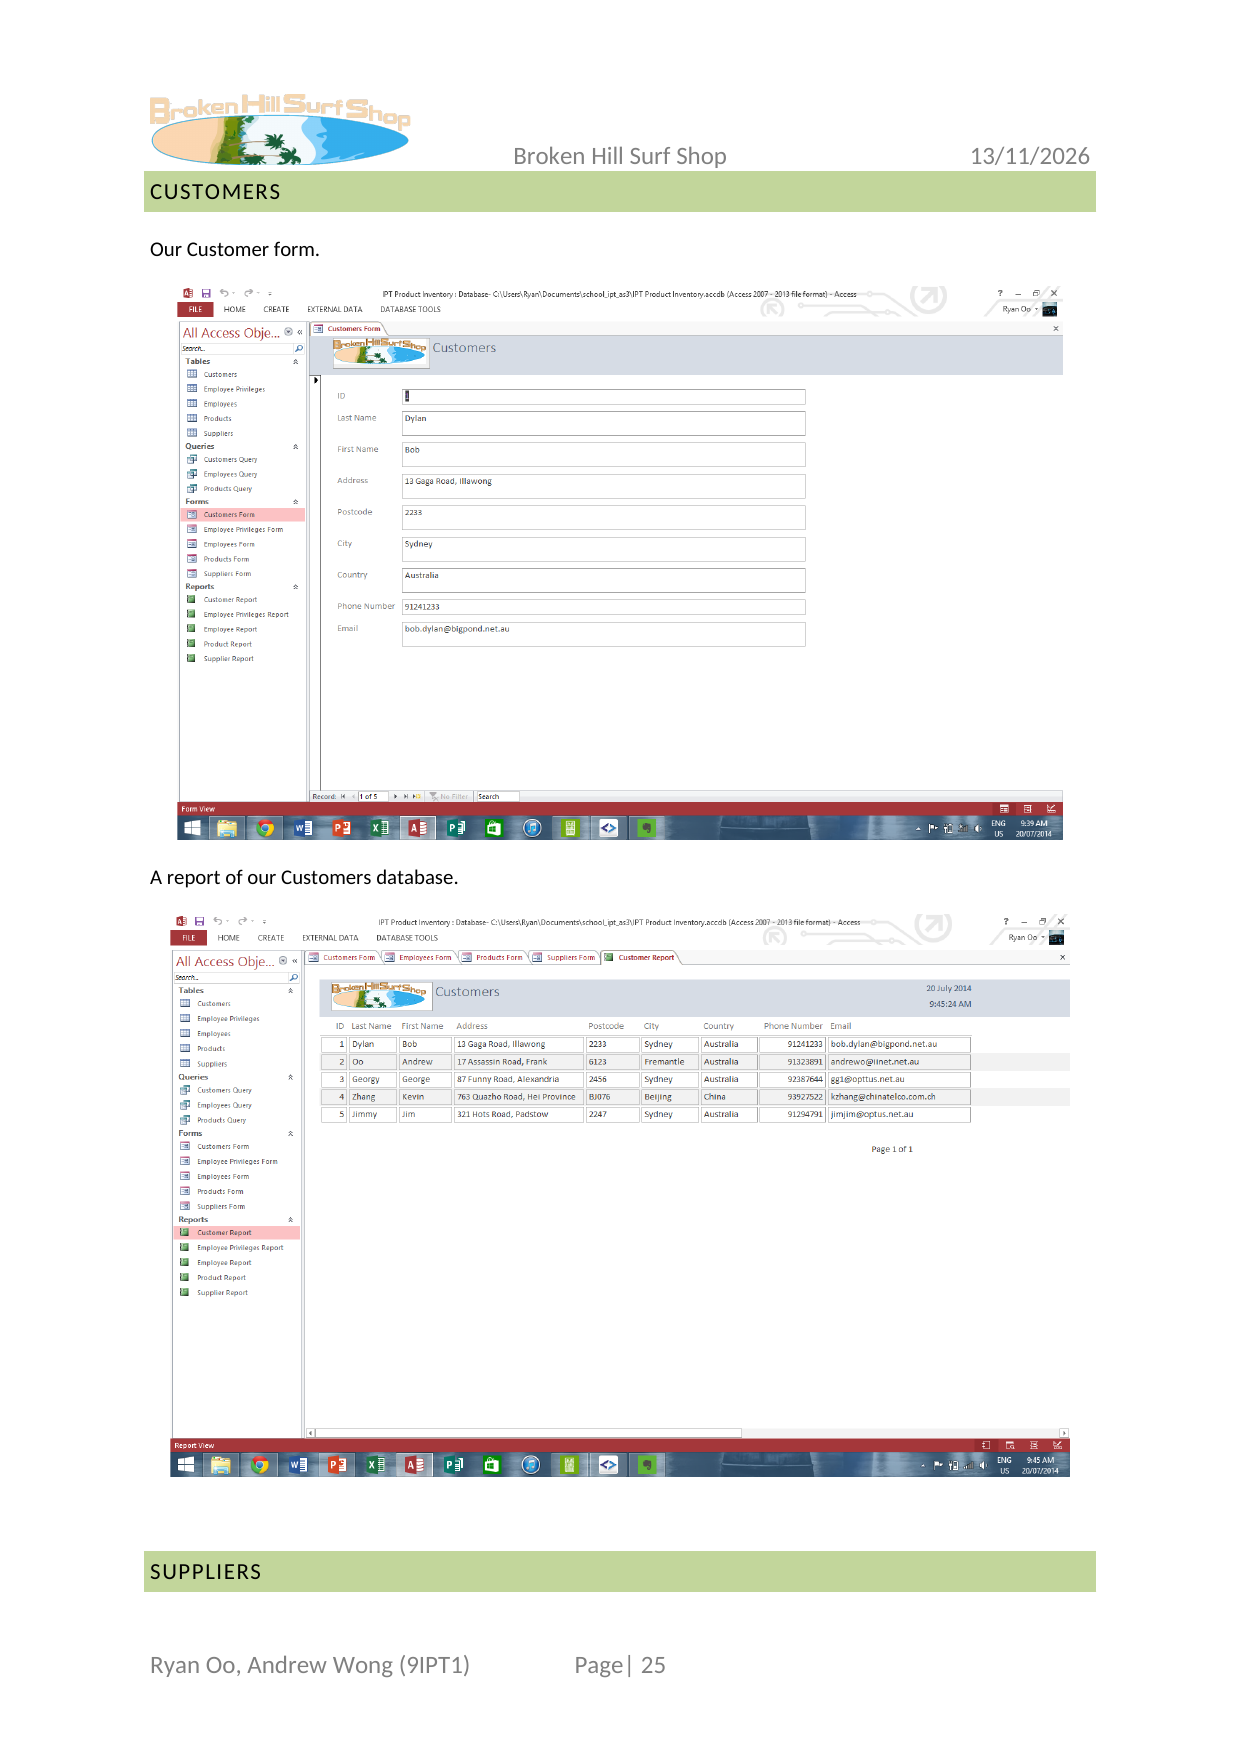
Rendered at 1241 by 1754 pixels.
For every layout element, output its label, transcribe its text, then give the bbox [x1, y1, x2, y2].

subtitle Suppliers [150, 1558, 1090, 1586]
subtitle Customers [150, 177, 1090, 205]
text Our Customer form. [150, 237, 1090, 262]
text A report of our Customers database. [150, 864, 1090, 890]
picture [177, 286, 1063, 840]
picture [170, 914, 1070, 1477]
